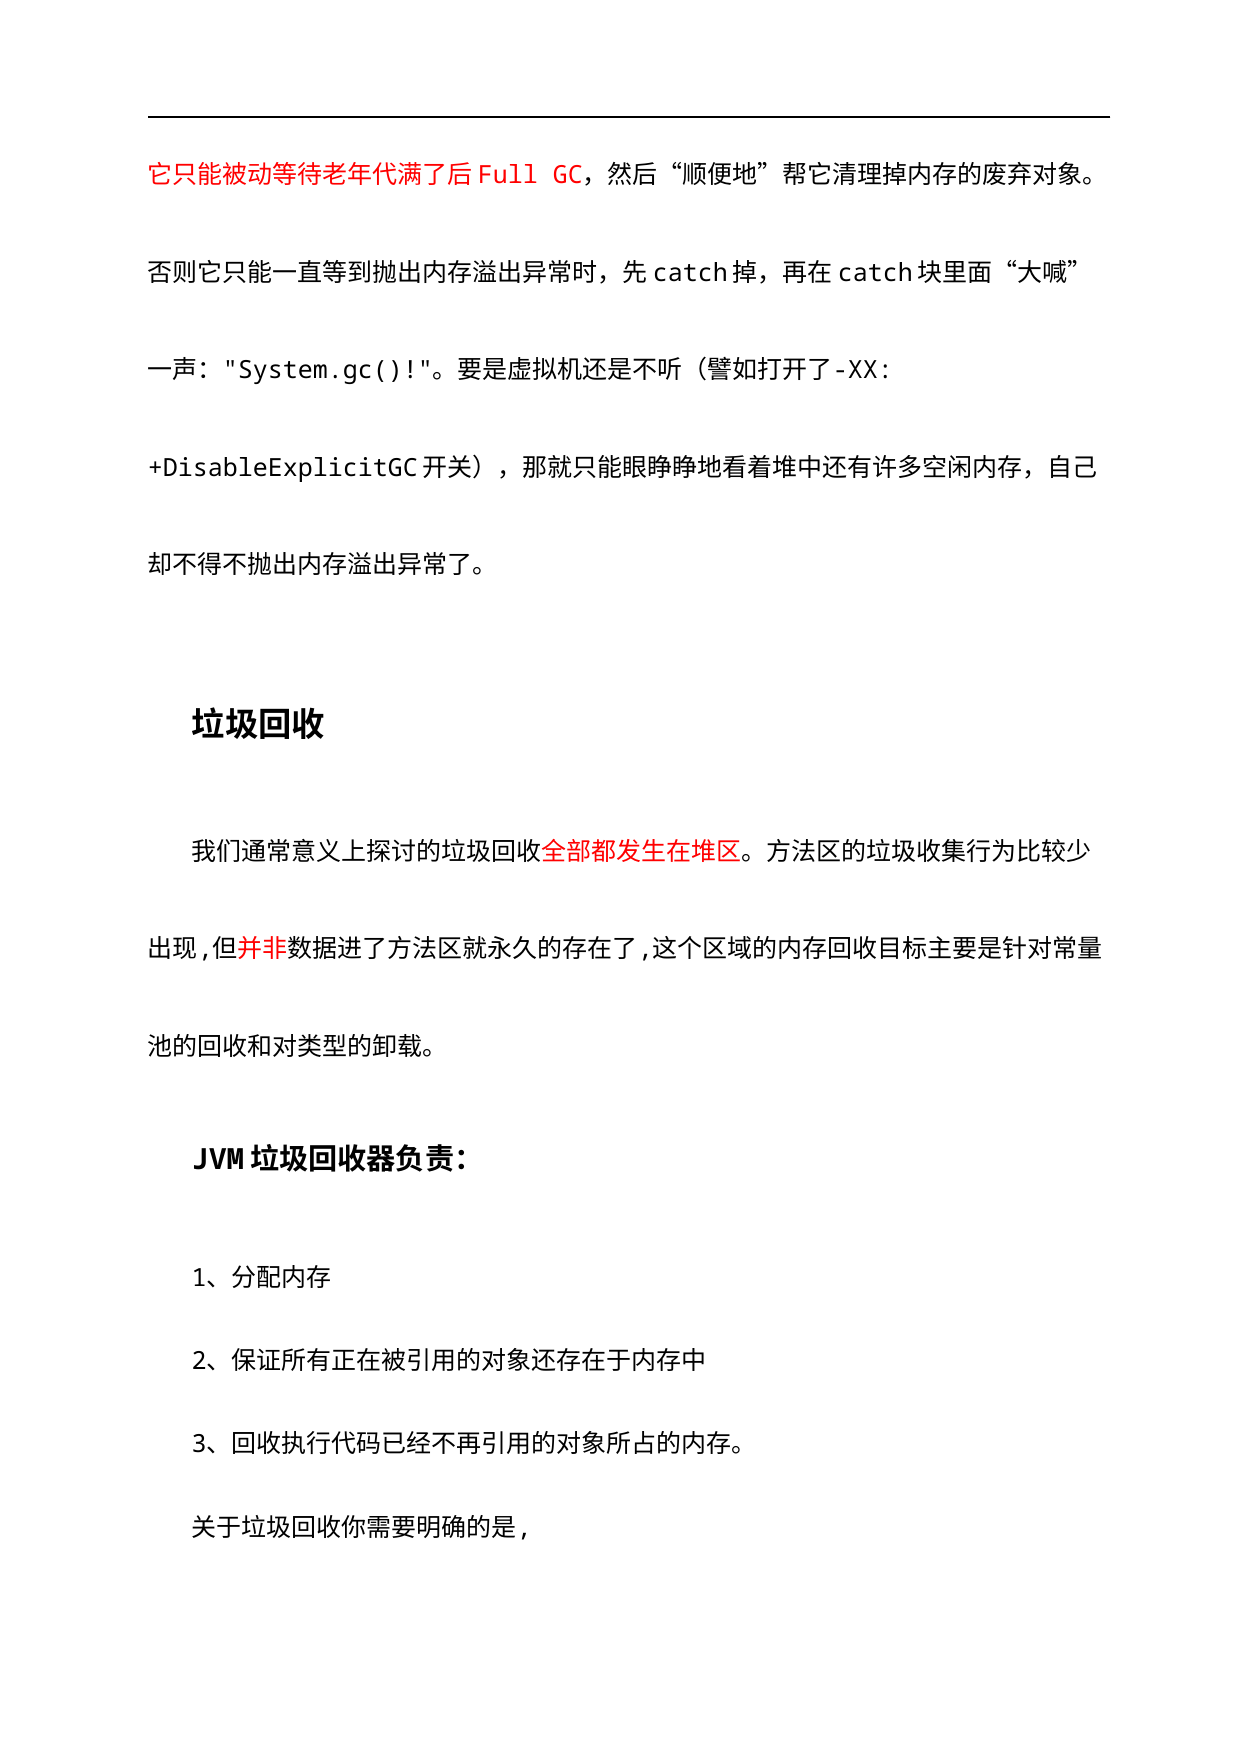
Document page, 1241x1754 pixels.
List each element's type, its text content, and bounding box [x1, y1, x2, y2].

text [148, 140, 1110, 595]
text 我们通常意义上探讨的垃圾回收全部都发生在堆区。方法区的垃圾收集行为比较少出现,但并非数据进了方法区就永久的存在了,这个区域的内存回收目标主要是针对常量池的回收和对类型的卸载。 [148, 817, 1110, 1077]
subtitle JVM垃圾回收器负责： [148, 1124, 1110, 1189]
subtitle 垃圾回收 [148, 690, 1110, 755]
text 2、保证所有正在被引用的对象还存在于内存中 [148, 1326, 1110, 1391]
text 1、分配内存 [148, 1243, 1110, 1308]
text 关于垃圾回收你需要明确的是, [148, 1493, 1110, 1558]
text 3、回收执行代码已经不再引用的对象所占的内存。 [148, 1409, 1110, 1474]
